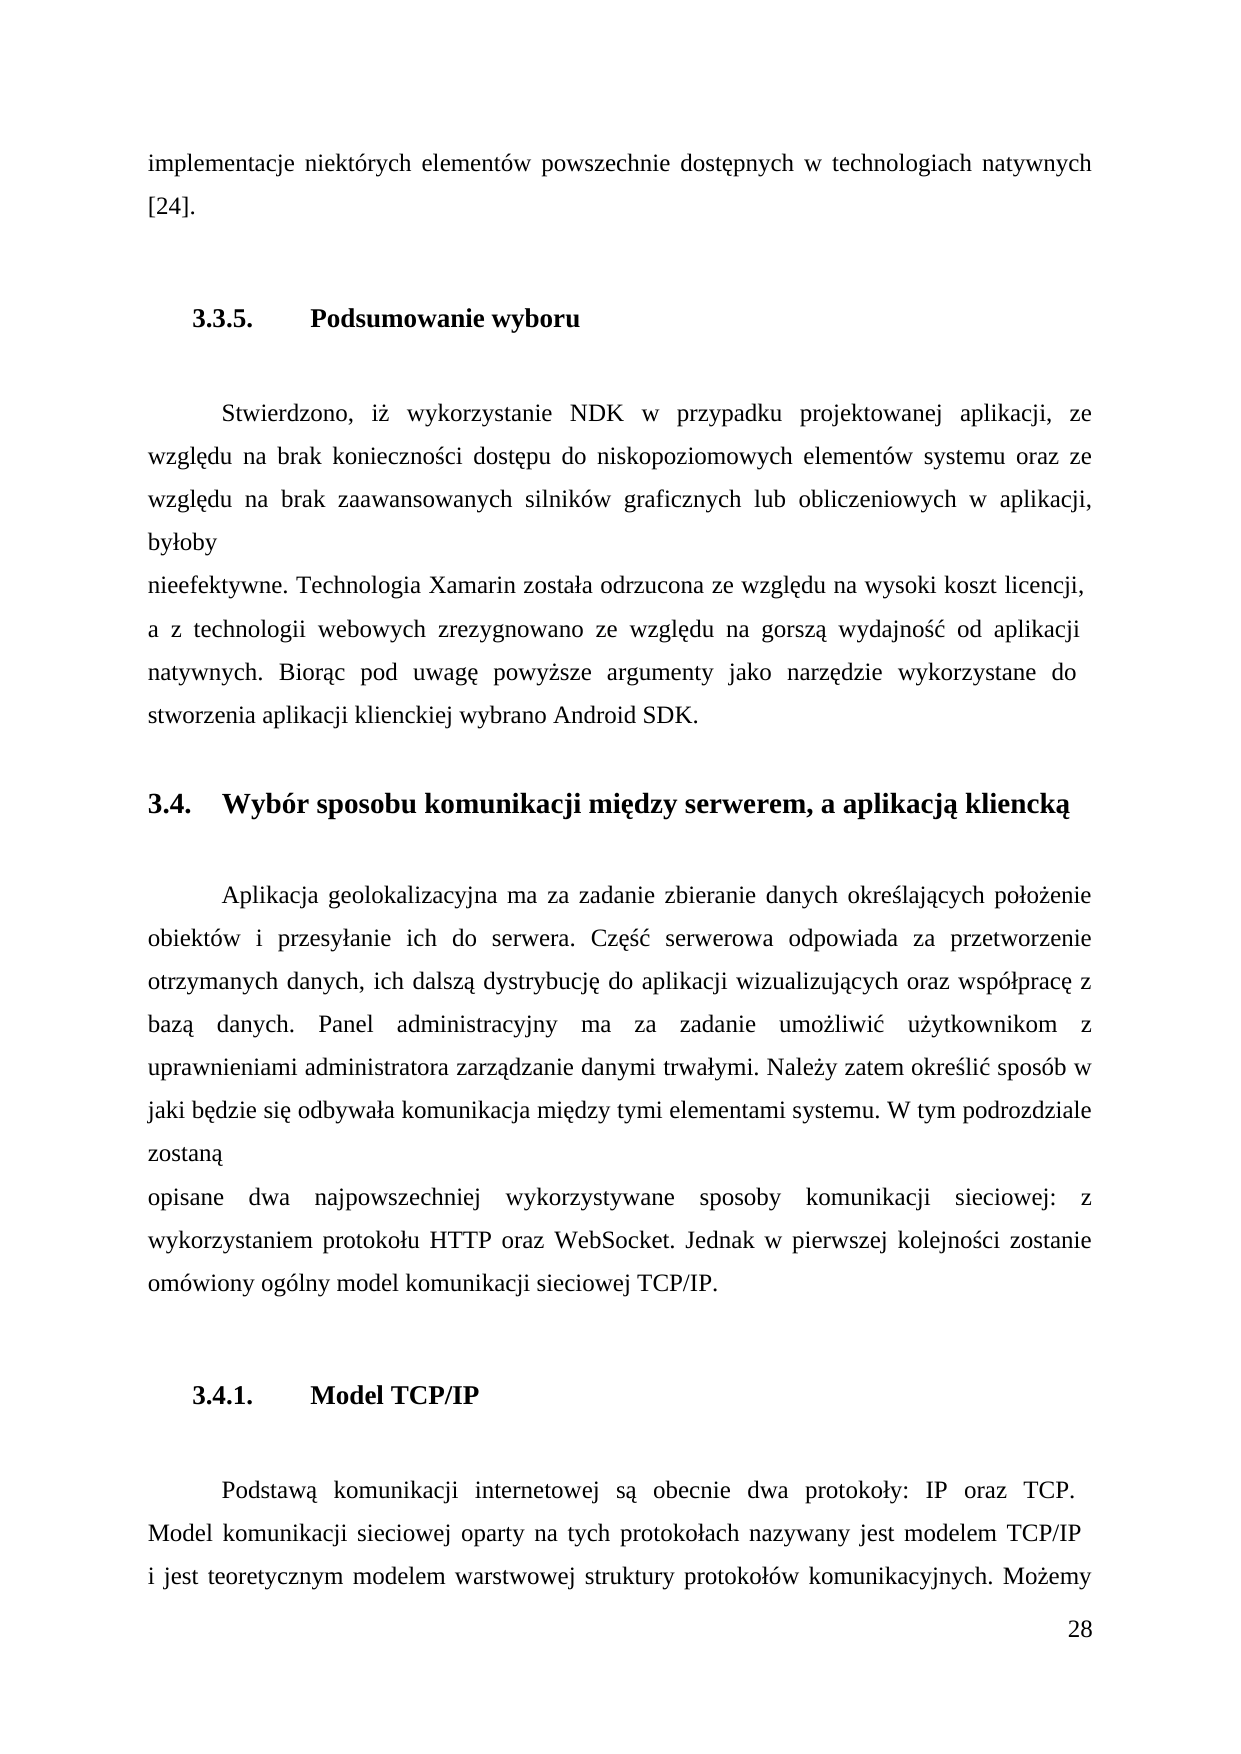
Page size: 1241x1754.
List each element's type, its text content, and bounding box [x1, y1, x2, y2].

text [148, 1475, 1092, 1590]
text Aplikacja geolokalizacyjna ma za zadanie zbieranie danych określających położenie obiektów i przesyłanie ich do serwera. Część serwerowa odpowiada za przetworzenie otrzymanych danych, ich dalszą dystrybucję do aplikacji wizualizujących oraz współpracę z bazą danych. Panel administracyjny ma za zadanie umożliwić użytkownikom z uprawnieniami administratora zarządzanie danymi trwałymi. Należy zatem określić sposób w jaki będzie się odbywała komunikacja między tymi elementami systemu. W tym podrozdziale zostaną opisane dwa najpowszechniej wykorzystywane sposoby komunikacji sieciowej: z wykorzystaniem protokołu HTTP oraz WebSocket. Jednak w pierwszej kolejności zostanie omówiony ogólny model komunikacji sieciowej TCP/IP. [148, 880, 1092, 1297]
text Stwierdzono, iż wykorzystanie NDK w przypadku projektowanej aplikacji, ze względu na brak konieczności dostępu do niskopoziomowych elementów systemu oraz ze względu na brak zaawansowanych silników graficznych lub obliczeniowych w aplikacji, byłoby nieefektywne. Technologia Xamarin została odrzucona ze względu na wysoki koszt licencji, a z technologii webowych zrezygnowano ze względu na gorszą wydajność od aplikacji natywnych. Biorąc pod uwagę powyższe argumenty jako narzędzie wykorzystane do stworzenia aplikacji klienckiej wybrano Android SDK. [148, 398, 1092, 729]
subtitle Model TCP/IP [192, 1379, 1092, 1410]
subtitle Podsumowanie wyboru [192, 302, 1092, 333]
subtitle Wybór sposobu komunikacji między serwerem, a aplikacją kliencką [148, 786, 1092, 820]
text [148, 148, 1092, 219]
